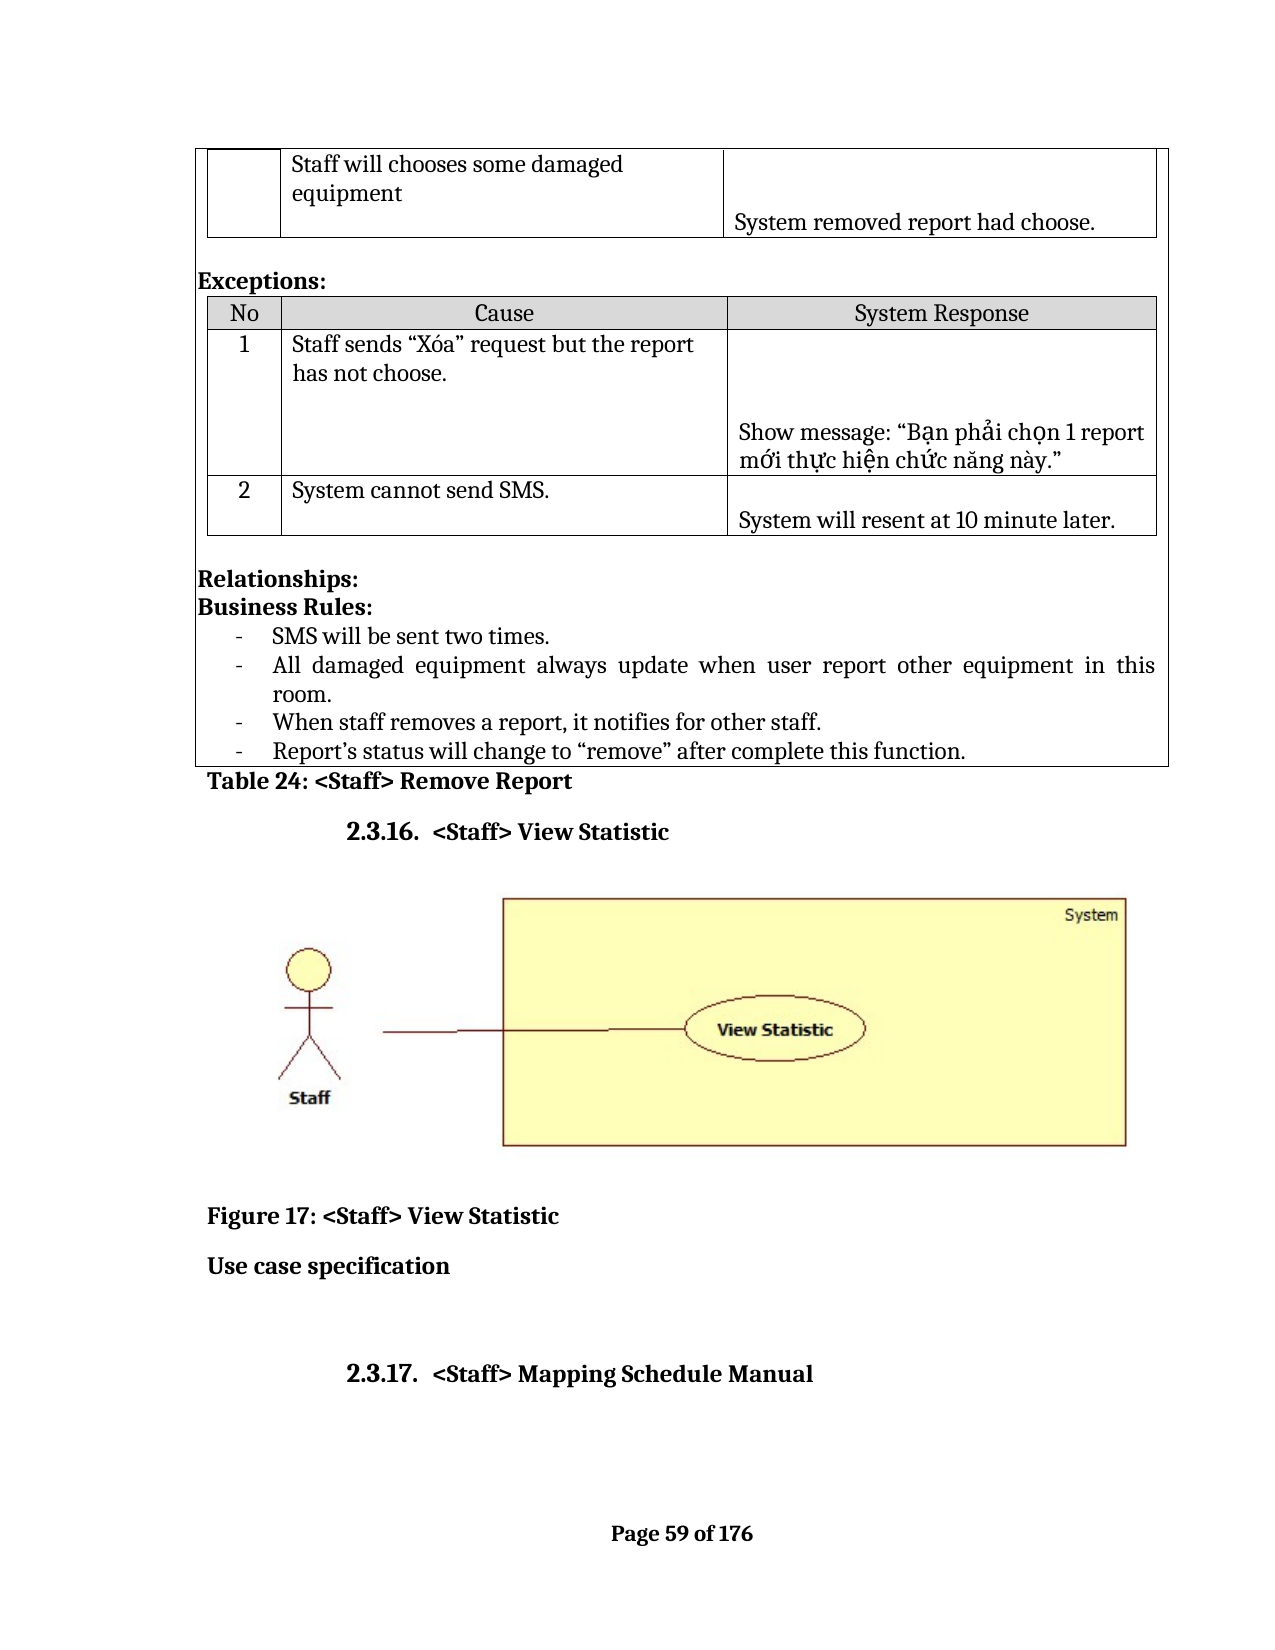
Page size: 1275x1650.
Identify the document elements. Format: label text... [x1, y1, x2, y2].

picture [206, 868, 1157, 1177]
list <Staff> View Statistic [346, 816, 1157, 847]
text Use case specification [207, 1252, 1157, 1280]
list <Staff> Mapping Schedule Manual [346, 1358, 1157, 1389]
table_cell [196, 149, 1168, 766]
